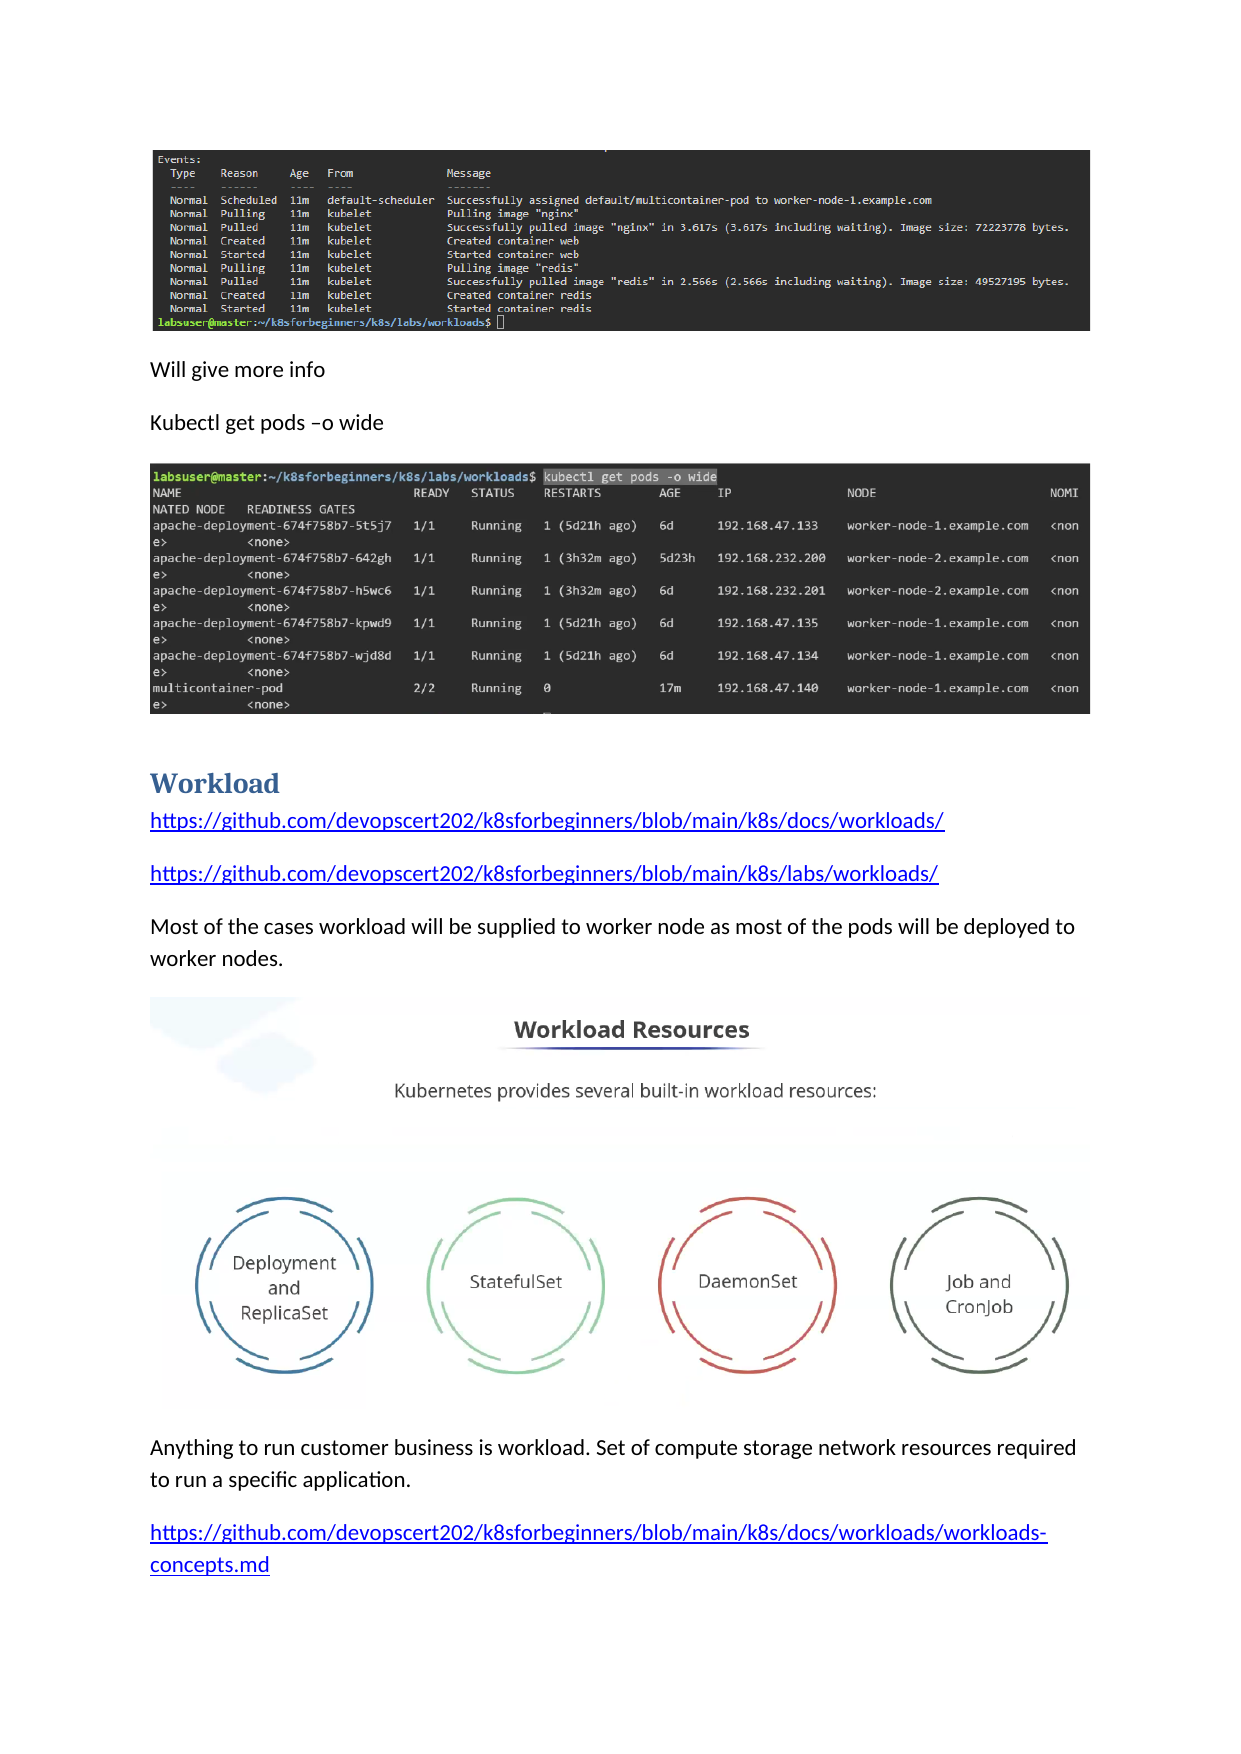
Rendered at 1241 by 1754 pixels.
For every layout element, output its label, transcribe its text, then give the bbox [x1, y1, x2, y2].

text https://github.com/devopscert202/k8sforbeginners/blob/main/k8s/docs/workloads/workloads-concepts.md [150, 1518, 1090, 1578]
picture [150, 150, 1091, 331]
text Most of the cases workload will be supplied to worker node as most of the pods will be deployed to worker nodes. [150, 912, 1090, 972]
text https://github.com/devopscert202/k8sforbeginners/blob/main/k8s/labs/workloads/ [150, 859, 1090, 887]
text https://github.com/devopscert202/k8sforbeginners/blob/main/k8s/docs/workloads/ [150, 806, 1090, 834]
picture [150, 461, 1091, 714]
text Kubectl get pods –o wide [150, 408, 1090, 437]
text Anything to run customer business is workload. Set of compute storage network resources required to run a specific application. [150, 1433, 1090, 1493]
subtitle Workload [150, 767, 1090, 801]
picture [150, 997, 1091, 1409]
text Will give more info [150, 356, 1090, 383]
